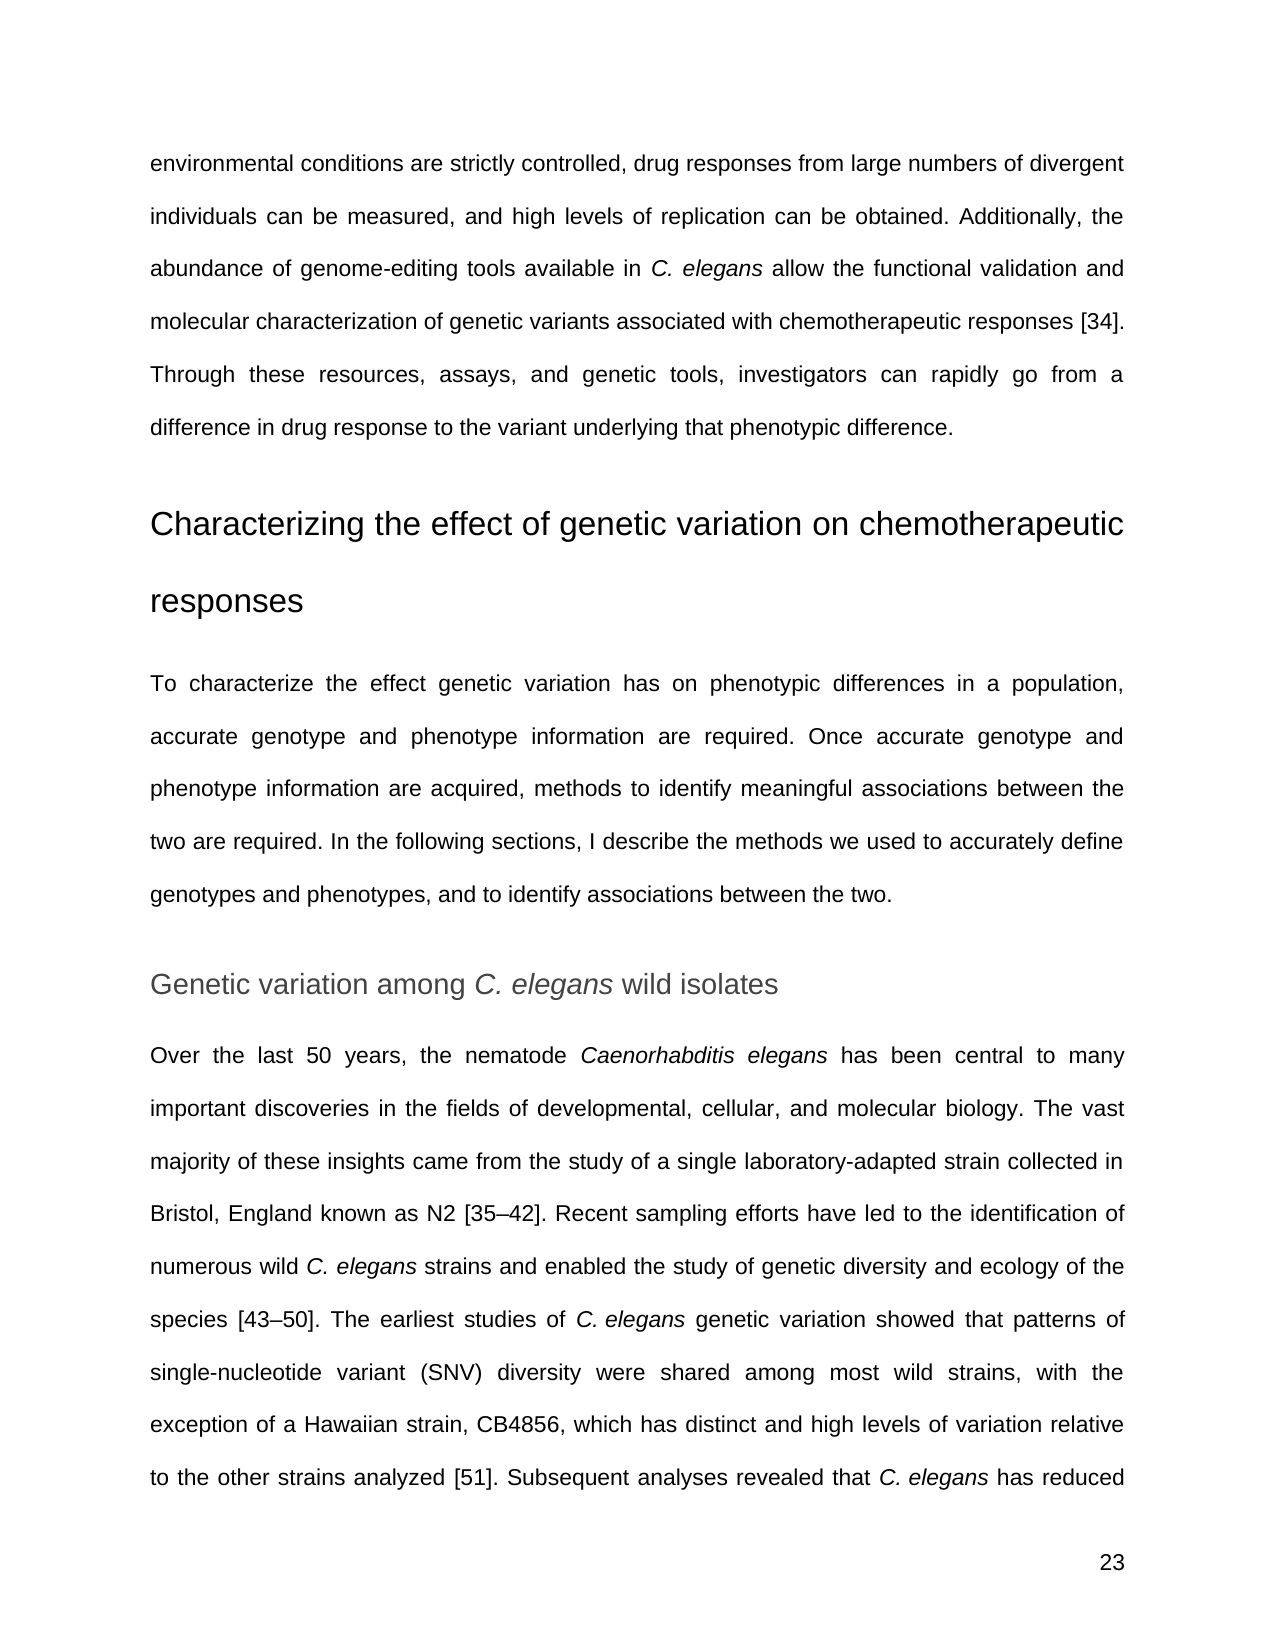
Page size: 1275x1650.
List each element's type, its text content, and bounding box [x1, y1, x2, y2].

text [150, 150, 1125, 440]
text To characterize the effect genetic variation has on phenotypic differences in a population, accurate genotype and phenotype information are required. Once accurate genotype and phenotype information are acquired, methods to identify meaningful associations between the two are required. In the following sections, I describe the methods we used to accurately define genotypes and phenotypes, and to identify associations between the two. [150, 670, 1125, 907]
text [150, 1042, 1125, 1490]
subtitle Characterizing the effect of genetic variation on chemotherapeutic responses [150, 504, 1125, 619]
subtitle Genetic variation among C. elegans wild isolates [150, 967, 1125, 1000]
